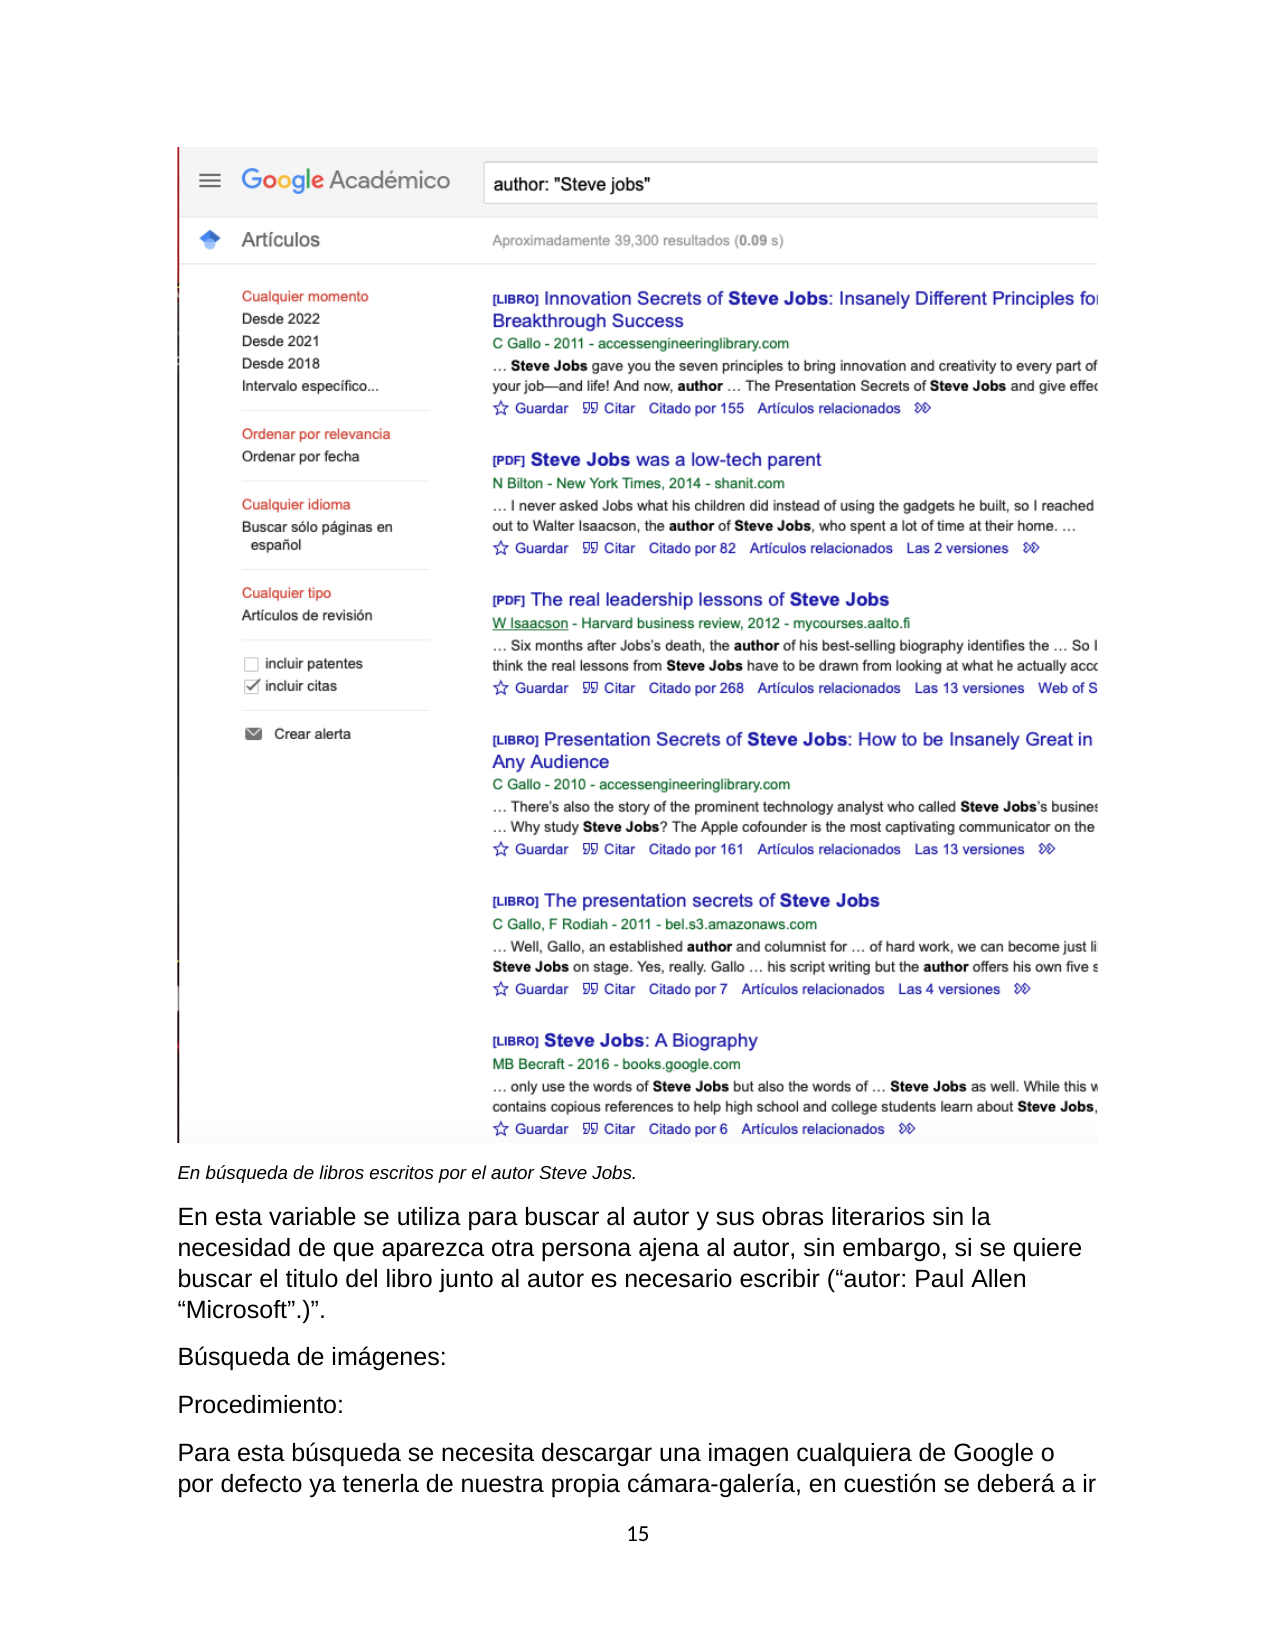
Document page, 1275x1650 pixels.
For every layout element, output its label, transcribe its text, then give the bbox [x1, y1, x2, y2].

text En esta variable se utiliza para buscar al autor y sus obras literarios sin la necesidad de que aparezca otra persona ajena al autor, sin embargo, si se quiere buscar el titulo del libro junto al autor es necesario escribir (“autor: Paul Allen “Microsoft”.)”. [177, 1202, 1098, 1323]
text En búsqueda de libros escritos por el autor Steve Jobs. [177, 1162, 1098, 1183]
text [177, 1438, 1098, 1498]
picture [177, 147, 1098, 1143]
text Búsqueda de imágenes: [177, 1342, 1098, 1371]
text Procedimiento: [177, 1390, 1098, 1419]
